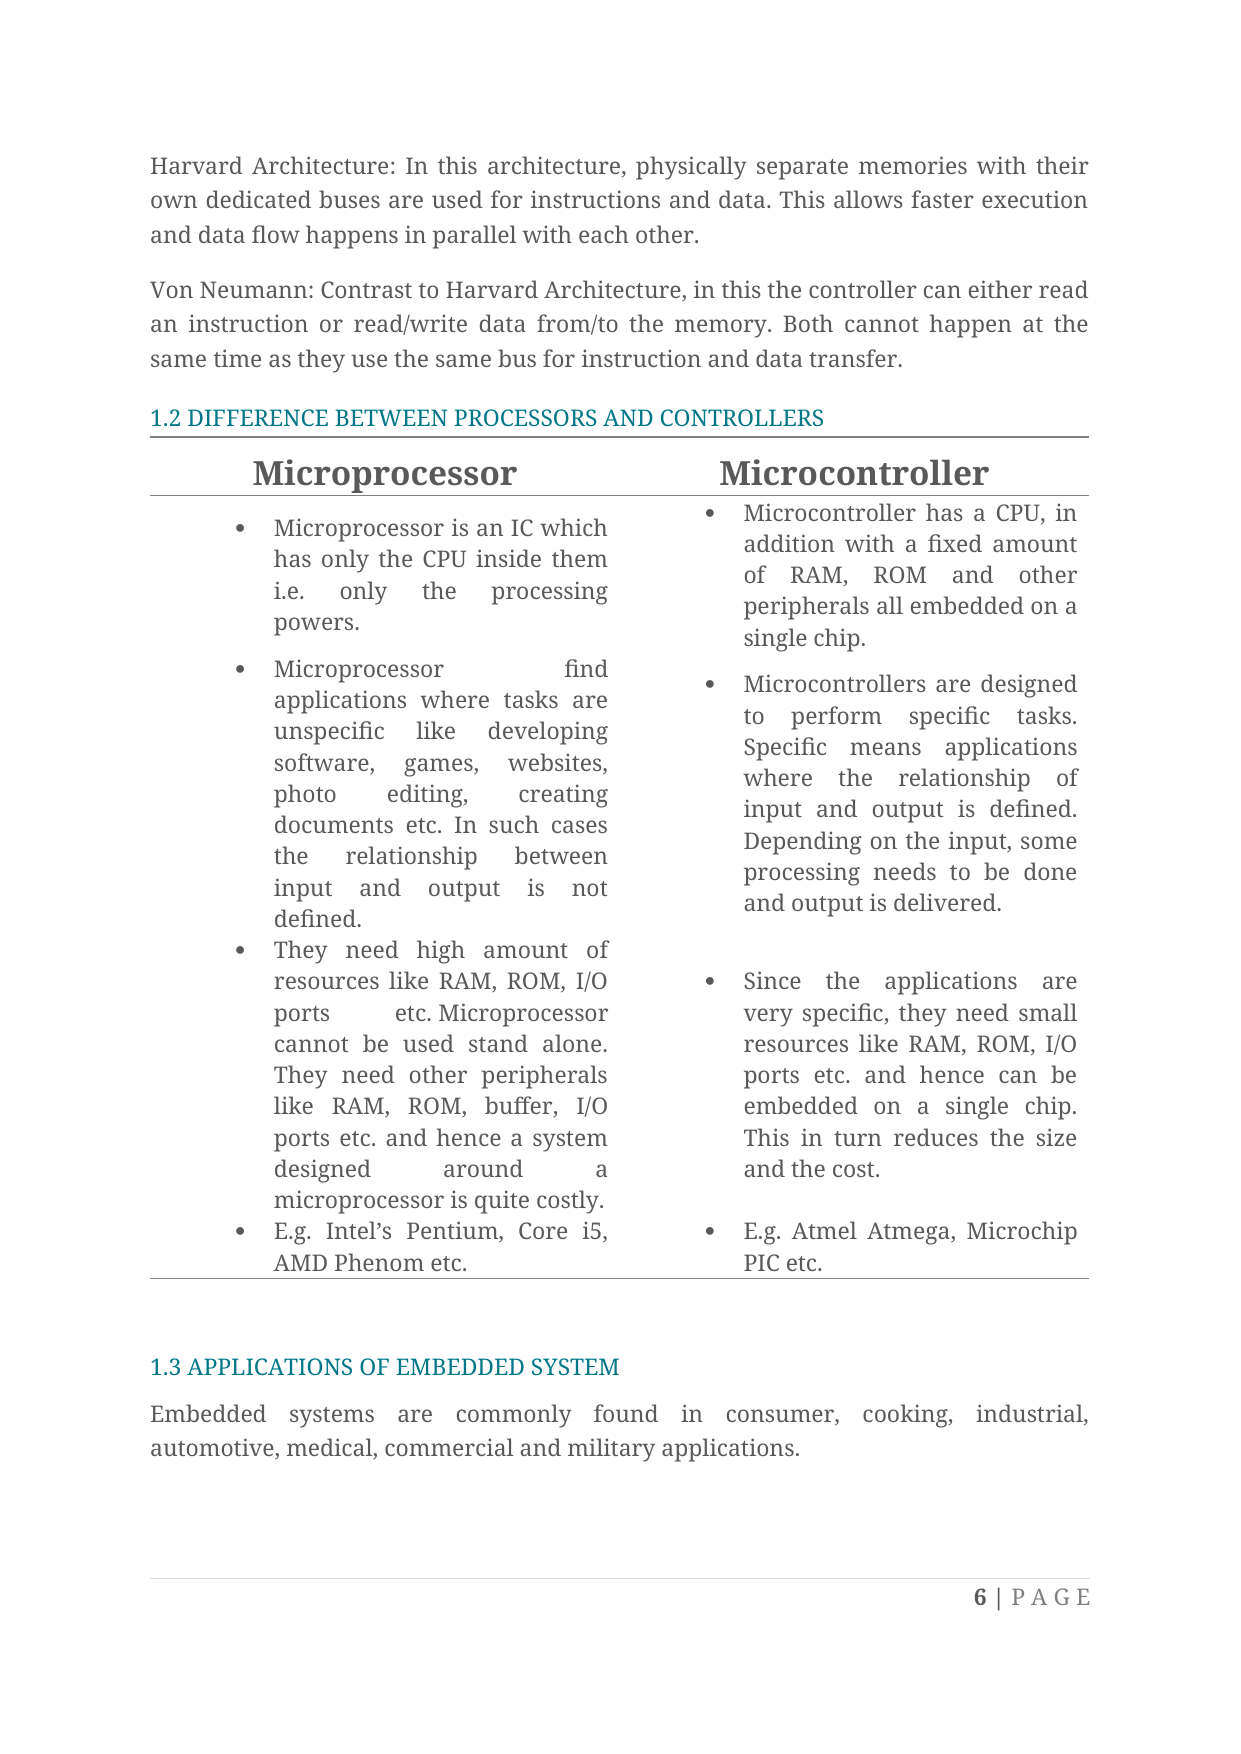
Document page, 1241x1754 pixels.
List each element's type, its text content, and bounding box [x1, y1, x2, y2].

table_header Microcontroller [620, 438, 1089, 495]
table_cell E.g. Intel’s Pentium, Core i5, AMD Phenom etc. [150, 1215, 619, 1278]
subtitle 1.3 Applications of Embedded System [150, 1351, 1090, 1382]
text Embedded systems are commonly found in consumer, cooking, industrial, automotive, medical, commercial and military applications. [150, 1397, 1090, 1463]
table_cell Microprocessor is an IC which has only the CPU inside them i.e. only the processing powers. [150, 496, 619, 653]
table_header Microprocessor [150, 438, 619, 495]
table_cell E.g. Atmel Atmega, Microchip PIC etc. [620, 1215, 1089, 1278]
table_cell Microcontrollers are designed to perform specific tasks. Specific means applications where the relationship of input and output is defined. Depending on the input, some processing needs to be done and output is delivered. [620, 653, 1089, 934]
table_cell Microcontroller has a CPU, in addition with a fixed amount of RAM, ROM and other peripherals all embedded on a single chip. [620, 496, 1089, 653]
subtitle 1.2 Difference Between Processors and Controllers [150, 402, 1090, 433]
table_cell Since the applications are very specific, they need small resources like RAM, ROM, I/O ports etc. and hence can be embedded on a single chip. This in turn reduces the size and the cost. [620, 934, 1089, 1215]
text Harvard Architecture: In this architecture, physically separate memories with their own dedicated buses are used for instructions and data. This allows faster execution and data flow happens in parallel with each other. [150, 150, 1090, 250]
table_cell They need high amount of resources like RAM, ROM, I/O ports etc. Microprocessor cannot be used stand alone. They need other peripherals like RAM, ROM, buffer, I/O ports etc. and hence a system designed around a microprocessor is quite costly. [150, 934, 619, 1215]
text Von Neumann: Contrast to Harvard Architecture, in this the controller can either read an instruction or read/write data from/to the memory. Both cannot happen at the same time as they use the same bus for instruction and data transfer. [150, 274, 1090, 374]
table_cell Microprocessor find applications where tasks are unspecific like developing software, games, websites, photo editing, creating documents etc. In such cases the relationship between input and output is not defined. [150, 653, 619, 934]
